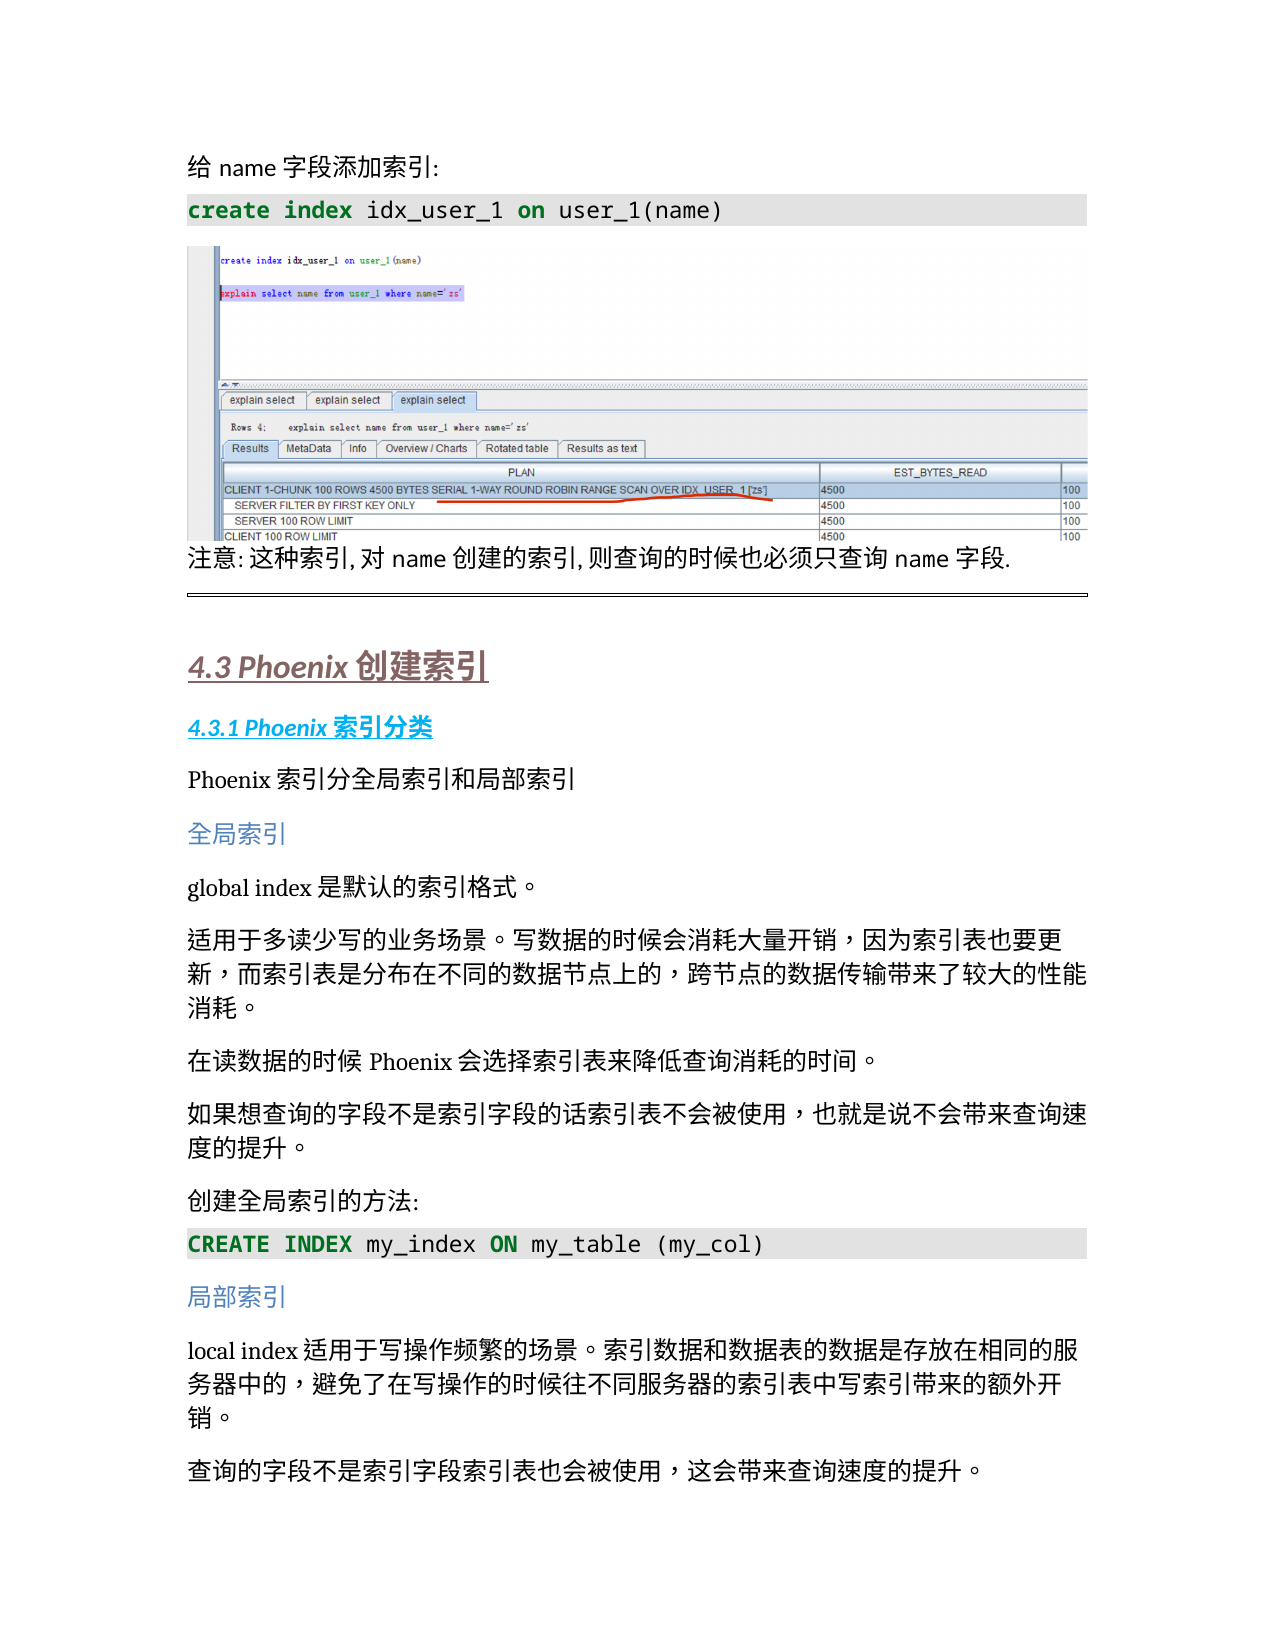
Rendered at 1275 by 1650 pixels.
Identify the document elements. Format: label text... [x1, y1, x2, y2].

subtitle 4.3.1 Phoenix 索引分类 [187, 709, 1087, 743]
text local index 适用于写操作频繁的场景。索引数据和数据表的数据是存放在相同的服务器中的，避免了在写操作的时候往不同服务器的索引表中写索引带来的额外开销。 [187, 1332, 1087, 1435]
subtitle 4.3 Phoenix 创建索引 [187, 643, 1087, 688]
text 给 name 字段添加索引: [187, 150, 1087, 184]
text 查询的字段不是索引字段索引表也会被使用，这会带来查询速度的提升。 [187, 1453, 1087, 1487]
picture [187, 246, 1088, 541]
text 创建全局索引的方法: [187, 1183, 1087, 1217]
text global index 是默认的索引格式。 [187, 870, 1087, 904]
text 在读数据的时候 Phoenix 会选择索引表来降低查询消耗的时间。 [187, 1043, 1087, 1077]
subtitle 全局索引 [187, 817, 1087, 851]
text 注意: 这种索引, 对 name 创建的索引, 则查询的时候也必须只查询 name 字段. [187, 541, 1087, 574]
text Phoenix 索引分全局索引和局部索引 [187, 762, 1087, 796]
text 如果想查询的字段不是索引字段的话索引表不会被使用，也就是说不会带来查询速度的提升。 [187, 1096, 1087, 1164]
subtitle 局部索引 [187, 1280, 1087, 1314]
text CREATE INDEX my_index ON my_table (my_col) [765, 1228, 1087, 1259]
text 适用于多读少写的业务场景。写数据的时候会消耗大量开销，因为索引表也要更新，而索引表是分布在不同的数据节点上的，跨节点的数据传输带来了较大的性能消耗。 [187, 922, 1087, 1025]
text create index idx_user_1 on user_1(name) [187, 194, 1087, 226]
